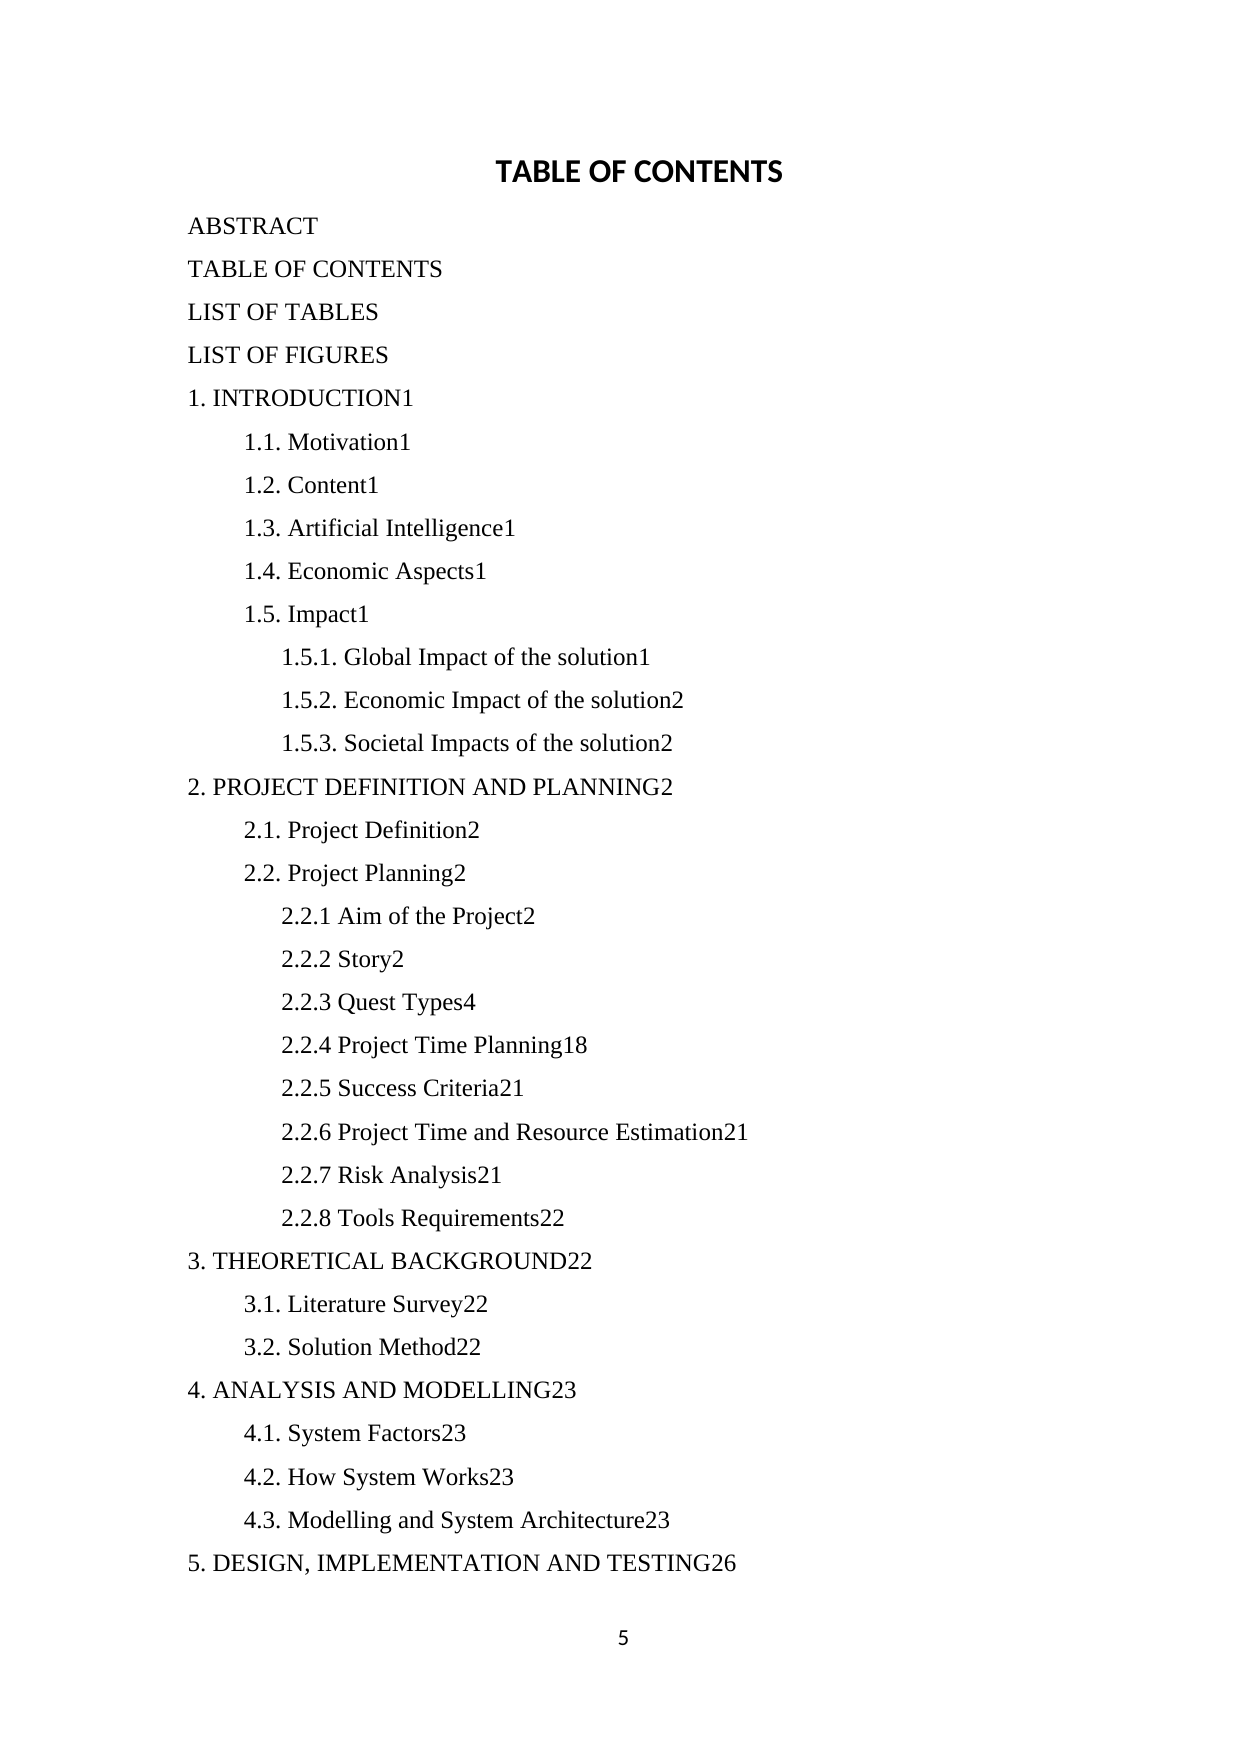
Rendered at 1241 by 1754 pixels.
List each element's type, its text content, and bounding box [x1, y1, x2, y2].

text ABSTRACT 4 [187, 211, 1058, 240]
text 2.2.6 Project Time and Resource Estimation 21 [237, 1117, 1058, 1145]
text TABLE OF CONTENTS 5 [187, 254, 1058, 283]
text LIST OF FIGURES 8 [187, 340, 1058, 369]
text 1. INTRODUCTION 11 [187, 383, 1058, 412]
subtitle TABLE OF CONTENTS [220, 150, 1058, 191]
text 1.5. Impact 11 [212, 599, 1058, 628]
text 4.2. How System Works 23 [212, 1462, 1058, 1490]
text 4. ANALYSIS AND MODELLING 23 [187, 1375, 1058, 1404]
text 2.2. Project Planning 12 [212, 858, 1058, 887]
text 1.1. Motivation 11 [212, 427, 1058, 455]
text LIST OF TABLES 7 [187, 297, 1058, 326]
text 1.4. Economic Aspects 11 [212, 556, 1058, 585]
text 3. THEORETICAL BACKGROUND 22 [187, 1246, 1058, 1275]
text 2.2.1 Aim of the Project 12 [237, 901, 1058, 930]
text 1.5.2. Economic Impact of the solution 12 [237, 685, 1058, 714]
text 2.2.3 Quest Types 14 [237, 987, 1058, 1016]
text 2.2.4 Project Time Planning 18 [237, 1030, 1058, 1059]
text 2.1. Project Definition 12 [212, 815, 1058, 843]
text 2.2.5 Success Criteria 21 [237, 1073, 1058, 1102]
text 1.5.3. Societal Impacts of the solution 12 [237, 728, 1058, 757]
text 4.1. System Factors 23 [212, 1418, 1058, 1447]
text 2.2.8 Tools Requirements 22 [237, 1203, 1058, 1232]
text 2. PROJECT DEFINITION AND PLANNING 12 [187, 772, 1058, 800]
text 2.2.7 Risk Analysis 21 [237, 1160, 1058, 1188]
text 2.2.2 Story 12 [237, 944, 1058, 973]
text 3.1. Literature Survey 22 [212, 1289, 1058, 1318]
text 1.2. Content 11 [212, 470, 1058, 498]
text 1.5.1. Global Impact of the solution 11 [237, 642, 1058, 671]
text 1.3. Artificial Intelligence 11 [212, 513, 1058, 542]
text 3.2. Solution Method 22 [212, 1332, 1058, 1361]
text 5. DESIGN, IMPLEMENTATION AND TESTING 26 [187, 1548, 1058, 1577]
text 4.3. Modelling and System Architecture 23 [212, 1505, 1058, 1533]
